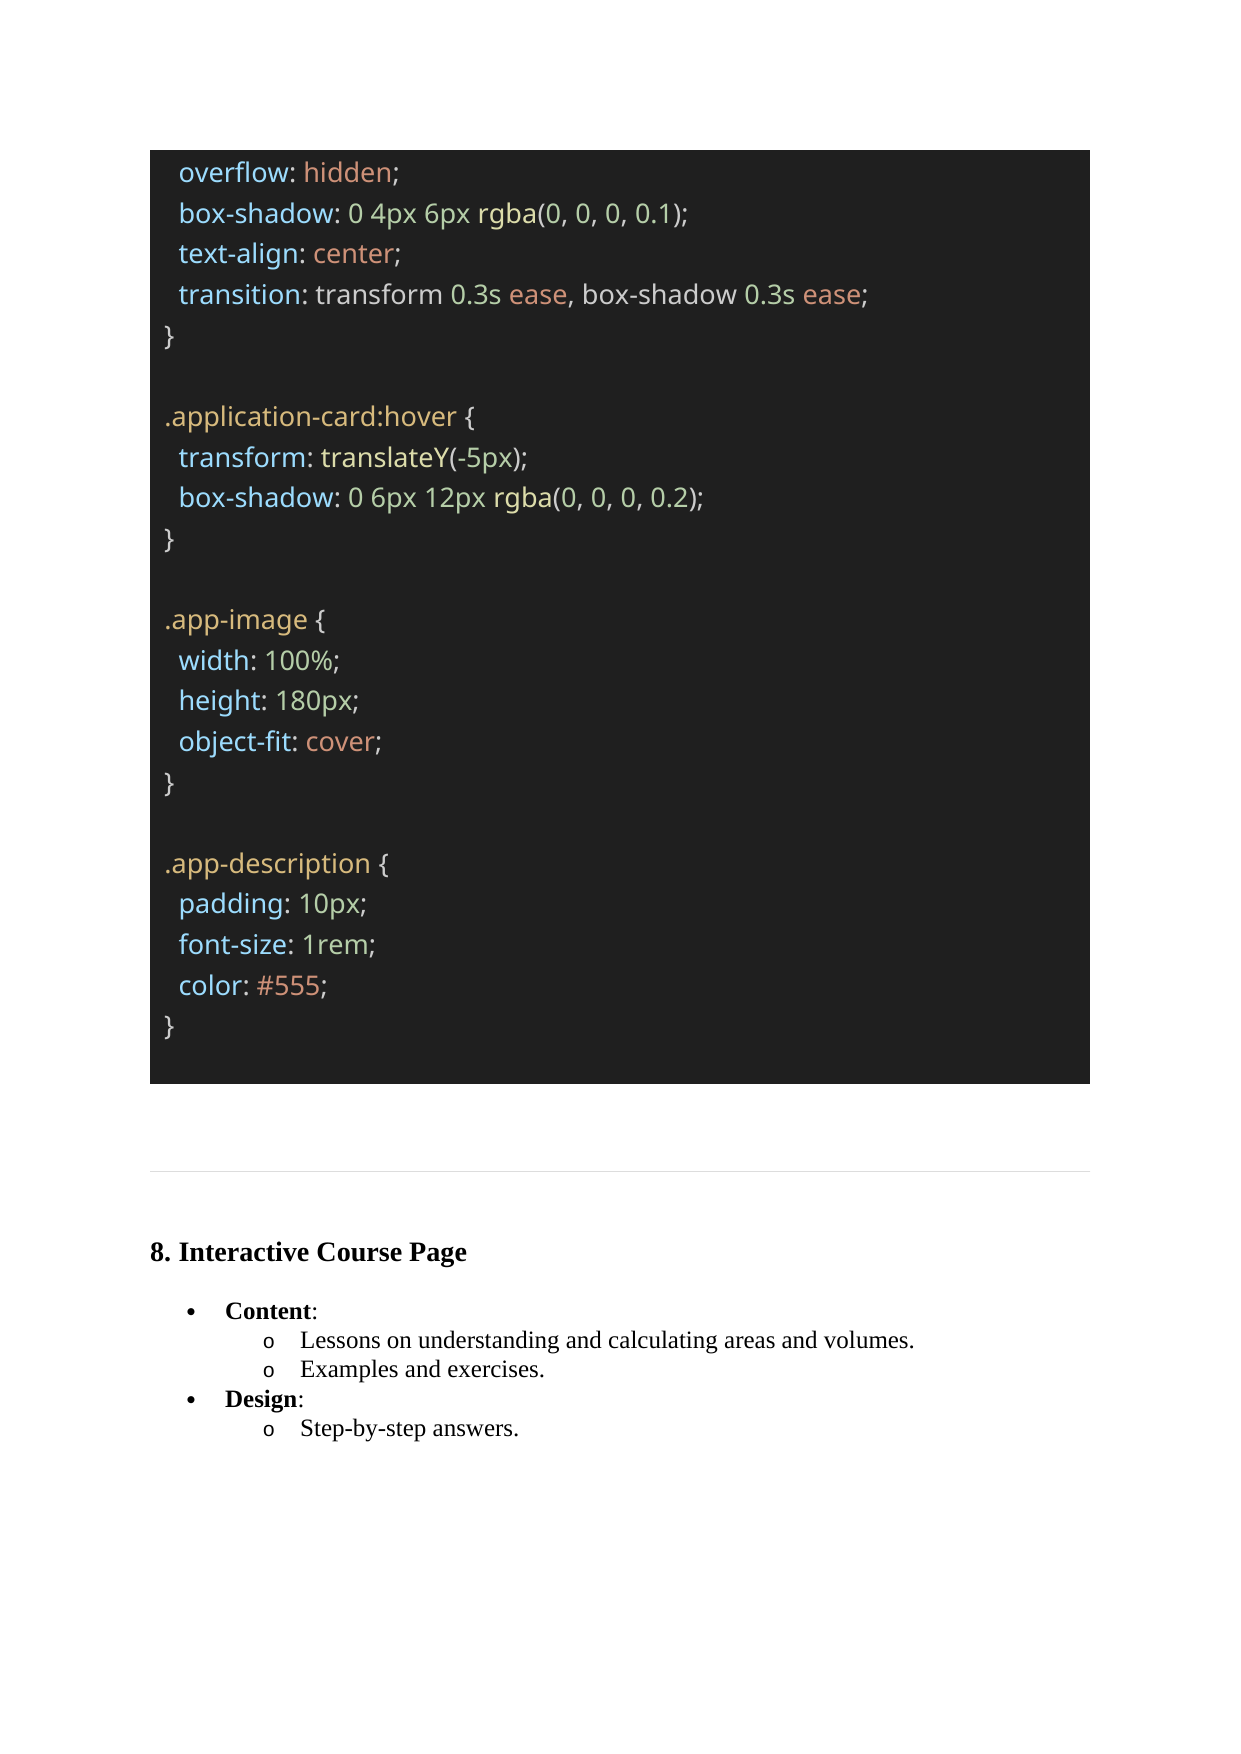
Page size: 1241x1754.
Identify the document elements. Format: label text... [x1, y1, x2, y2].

text } [150, 516, 1090, 556]
text overflow: hidden; [150, 150, 1090, 191]
text } [150, 759, 1090, 800]
list Step-by-step answers. [262, 1413, 1090, 1442]
list Lessons on understanding and calculating areas and volumes. [262, 1325, 1090, 1354]
text .application-card:hover { [150, 394, 1090, 434]
text padding: 10px; [150, 881, 1090, 922]
list Content: [187, 1296, 1090, 1325]
text height: 180px; [150, 678, 1090, 719]
text object-fit: cover; [150, 719, 1090, 759]
text .app-description { [150, 841, 1090, 881]
list Examples and exercises. [262, 1354, 1090, 1384]
text transition: transform 0.3s ease, box-shadow 0.3s ease; [150, 272, 1090, 312]
text 8. Interactive Course Page [150, 1235, 1090, 1267]
text font-size: 1rem; [150, 922, 1090, 962]
text .app-image { [150, 597, 1090, 637]
list Design: [187, 1384, 1090, 1413]
text width: 100%; [150, 637, 1090, 678]
text box-shadow: 0 6px 12px rgba(0, 0, 0, 0.2); [150, 475, 1090, 516]
text transform: translateY(-5px); [150, 434, 1090, 475]
text text-align: center; [150, 231, 1090, 272]
text } [150, 312, 1090, 353]
text } [150, 1003, 1090, 1044]
text box-shadow: 0 4px 6px rgba(0, 0, 0, 0.1); [150, 191, 1090, 231]
text color: #555; [150, 962, 1090, 1003]
